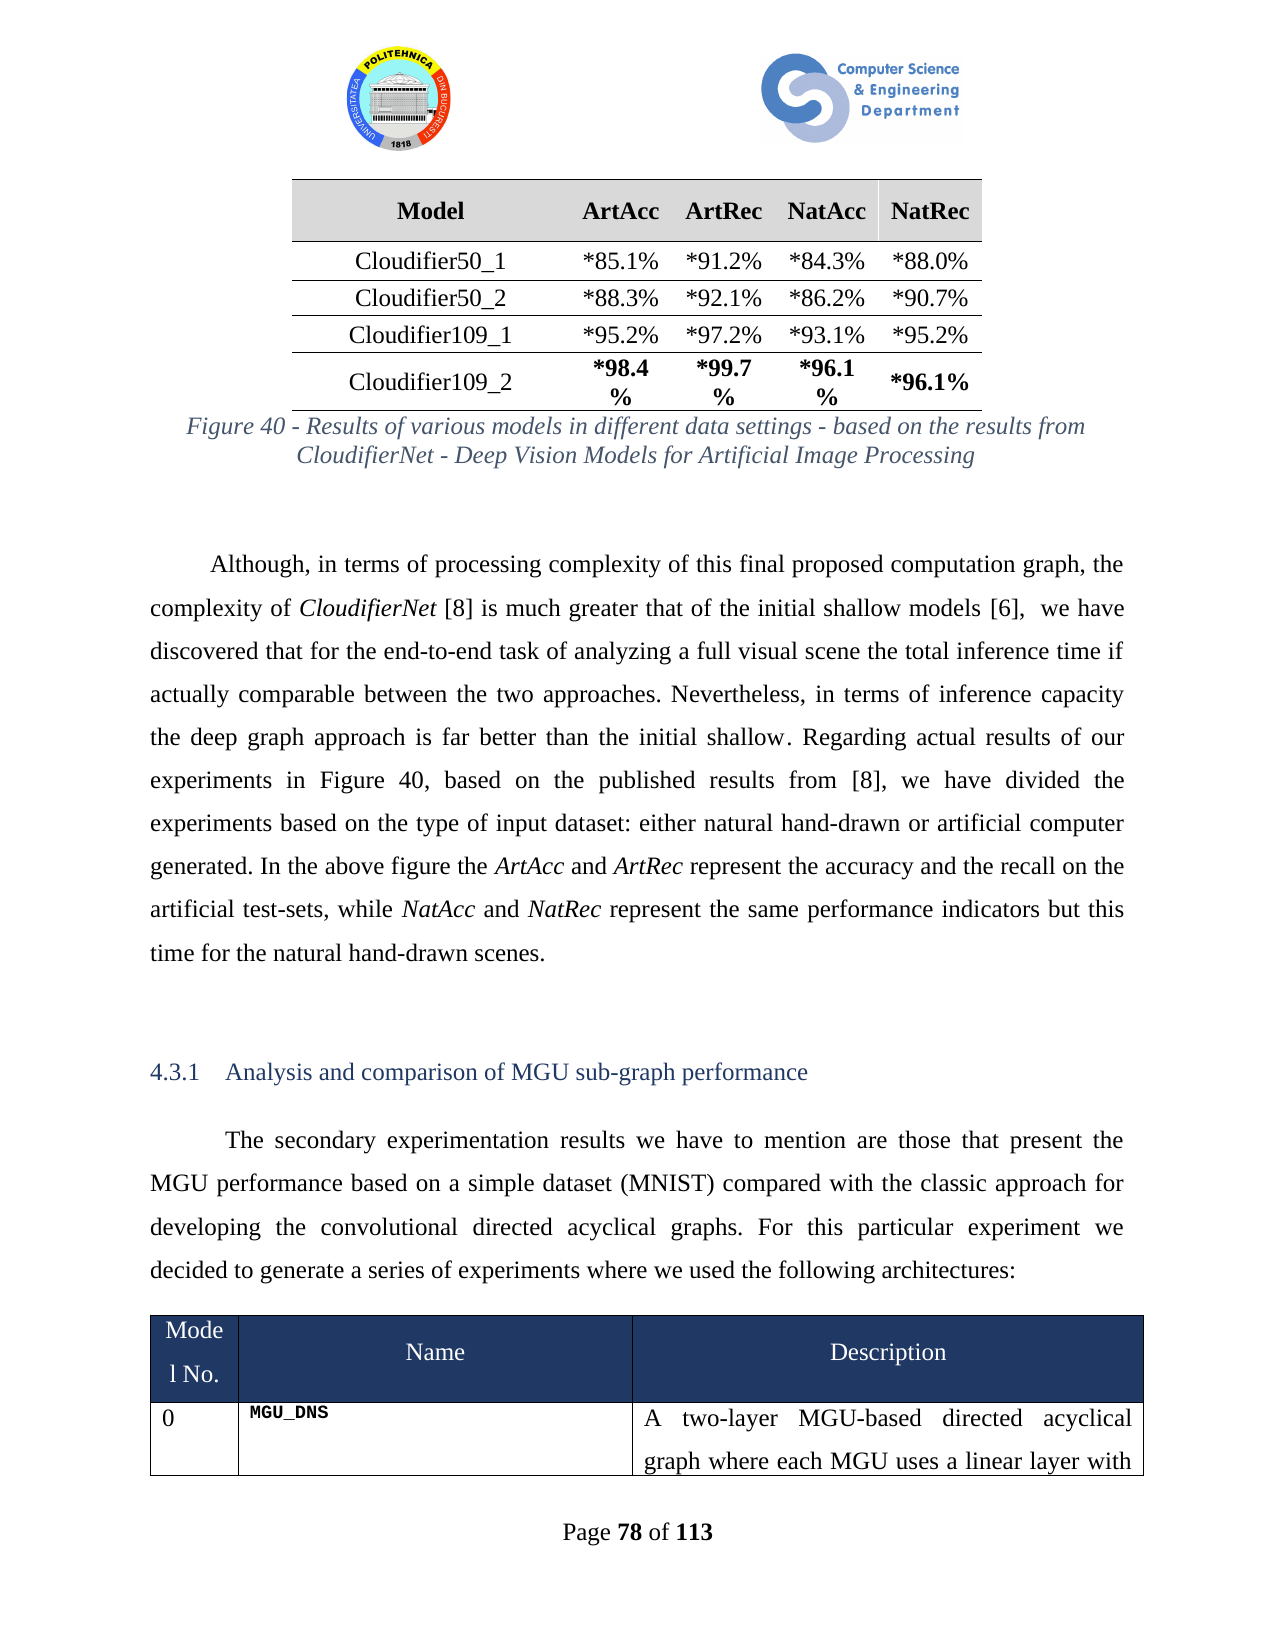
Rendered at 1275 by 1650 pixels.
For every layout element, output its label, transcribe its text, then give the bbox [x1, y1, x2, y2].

table_header Description [633, 1316, 1143, 1402]
table_header Name [239, 1316, 632, 1402]
table_cell 0 [151, 1403, 238, 1475]
text Although, in terms of processing complexity of this final proposed computation graph, the complexity of CloudifierNet is much greater that of the initial shallow models , we have discovered that for the end-to-end task of analyzing a full visual scene the total inference time if actually comparable between the two approaches. Nevertheless, in terms of inference capacity the deep graph approach is far better than the initial shallow. Regarding actual results of our experiments in Figure 40, based on the published results from , we have divided the experiments based on the type of input dataset: either natural hand-drawn or artificial computer generated. In the above figure the ArtAcc and ArtRec represent the accuracy and the recall on the artificial test-sets, while NatAcc and NatRec represent the same performance indicators but this time for the natural hand-drawn scenes. [150, 549, 1125, 966]
table_cell A two-layer MGU-based directed acyclical graph where each MGU uses a linear layer with 512 units and a rectified linear activation function [633, 1403, 1143, 1475]
subtitle Analysis and comparison of MGU sub-graph performance [150, 1057, 1125, 1086]
table_cell MGU_DNS [239, 1403, 632, 1475]
picture [346, 46, 451, 151]
text The secondary experimentation results we have to mention are those that present the MGU performance based on a simple dataset (MNIST) compared with the classic approach for developing the convolutional directed acyclical graphs. For this particular experiment we decided to generate a series of experiments where we used the following architectures: [150, 1125, 1125, 1283]
picture [760, 53, 963, 144]
table_header Model No. [151, 1316, 238, 1402]
